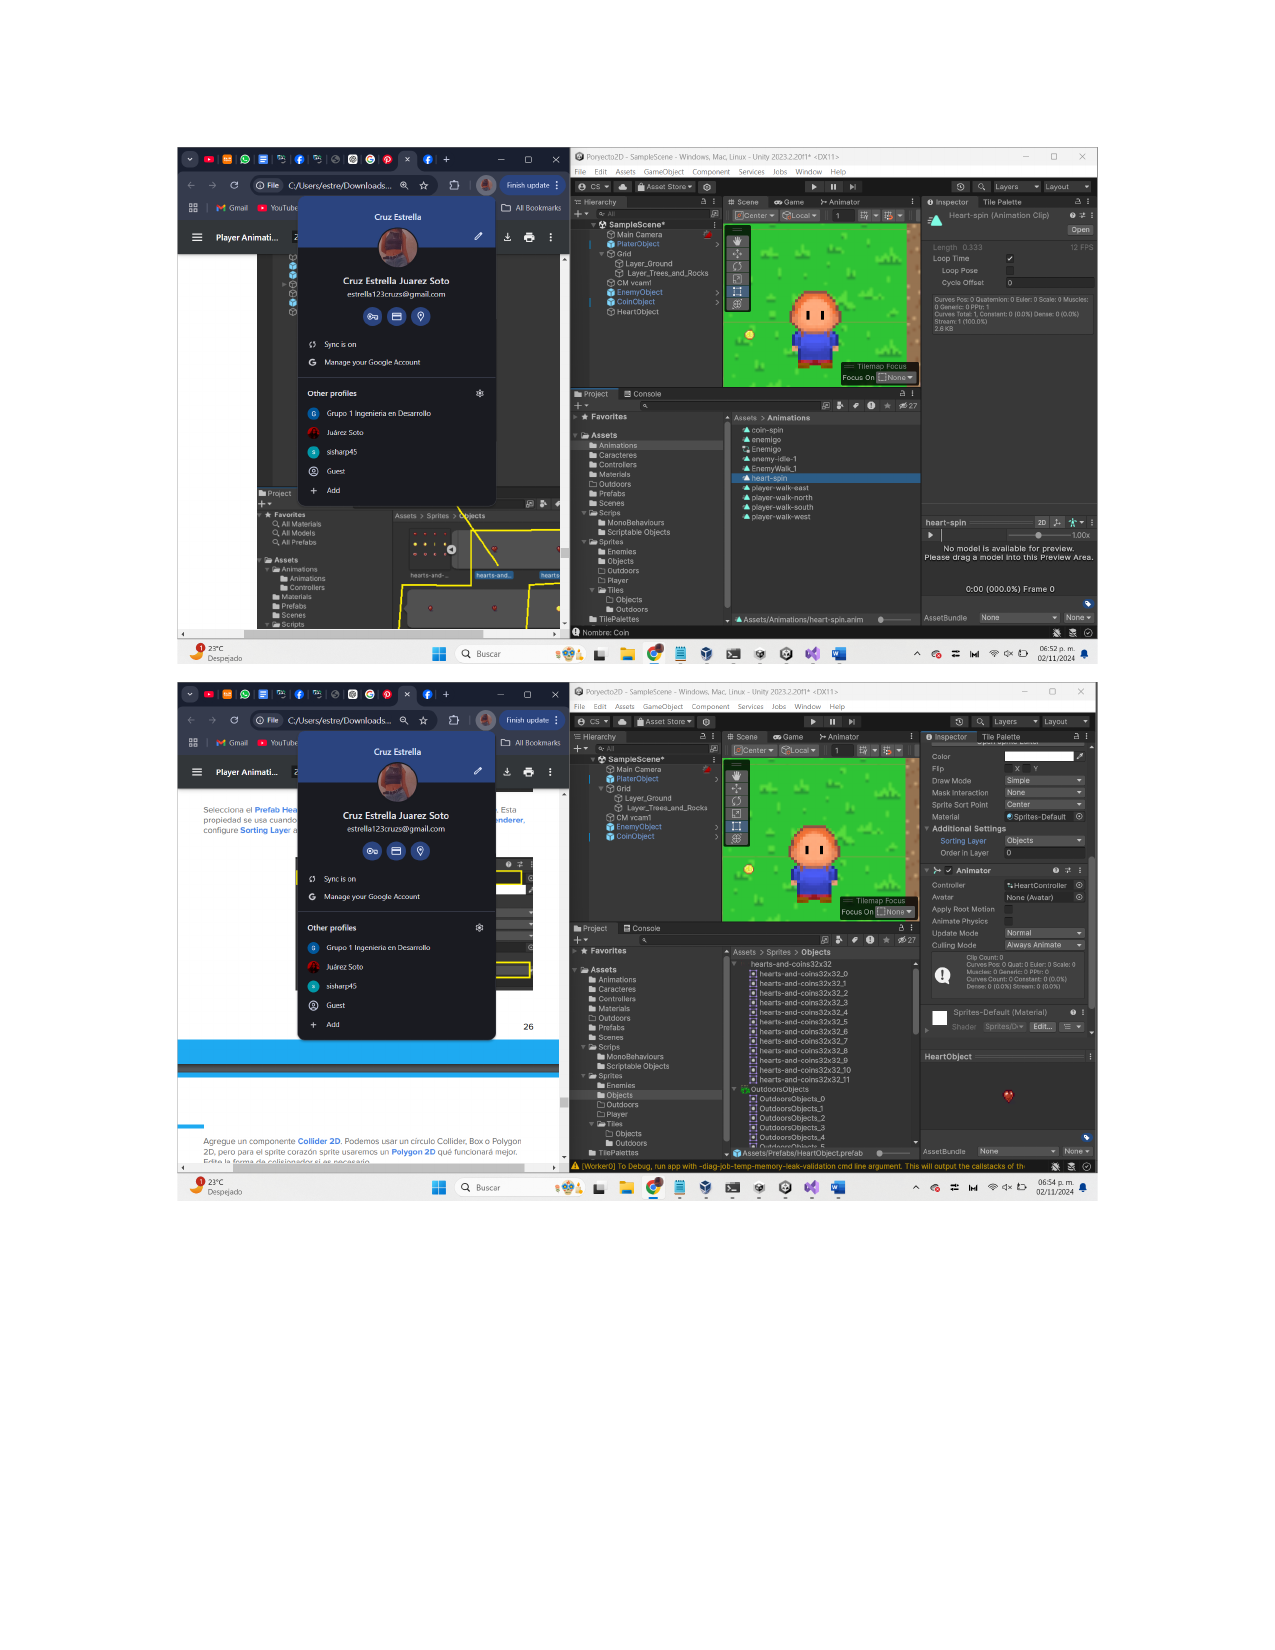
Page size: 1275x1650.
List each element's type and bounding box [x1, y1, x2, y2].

picture [177, 682, 1098, 1201]
picture [177, 147, 1098, 664]
